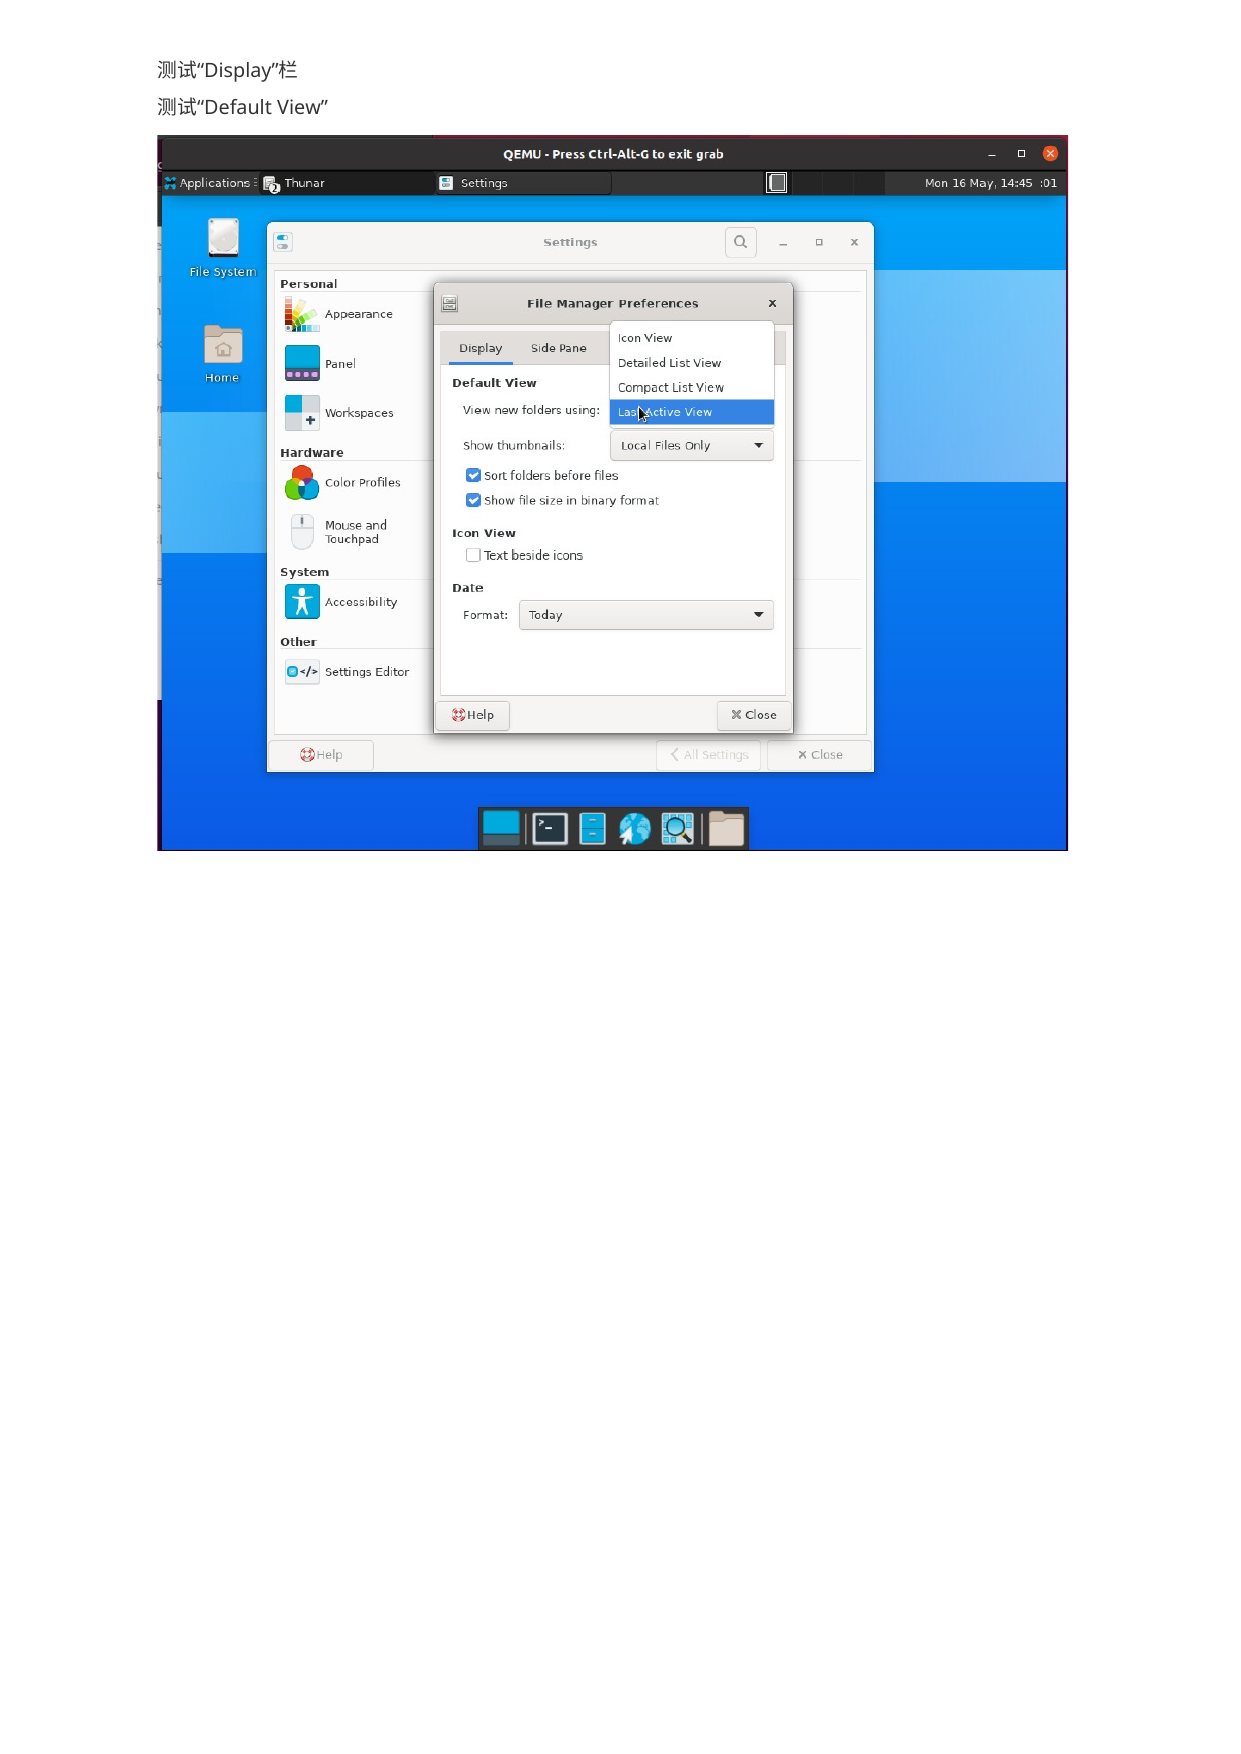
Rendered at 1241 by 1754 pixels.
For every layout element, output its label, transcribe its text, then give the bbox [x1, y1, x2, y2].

picture [157, 135, 1069, 851]
text 测试“Display”栏 [157, 56, 1098, 83]
text 测试“Default View” [157, 93, 1098, 120]
